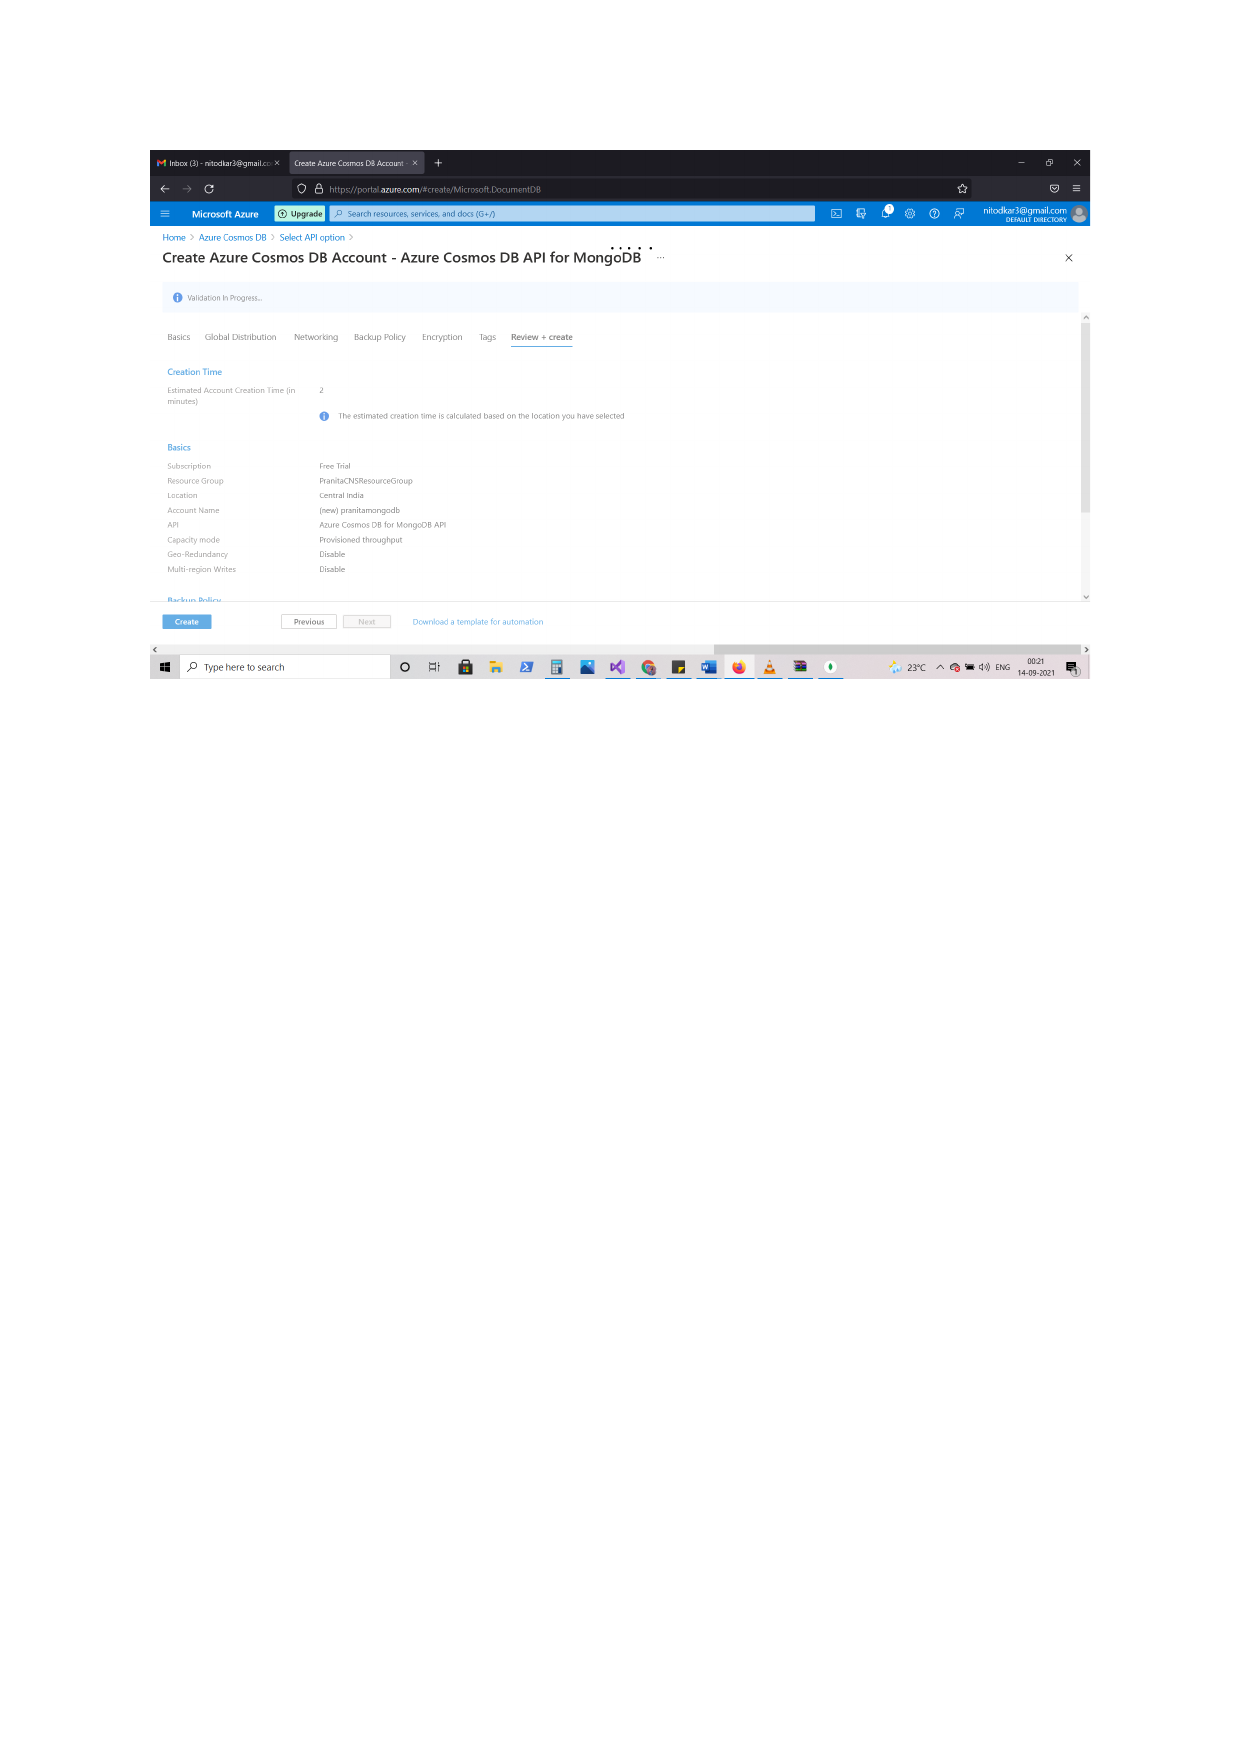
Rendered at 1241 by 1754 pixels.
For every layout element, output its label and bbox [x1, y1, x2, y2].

picture [150, 150, 1091, 679]
